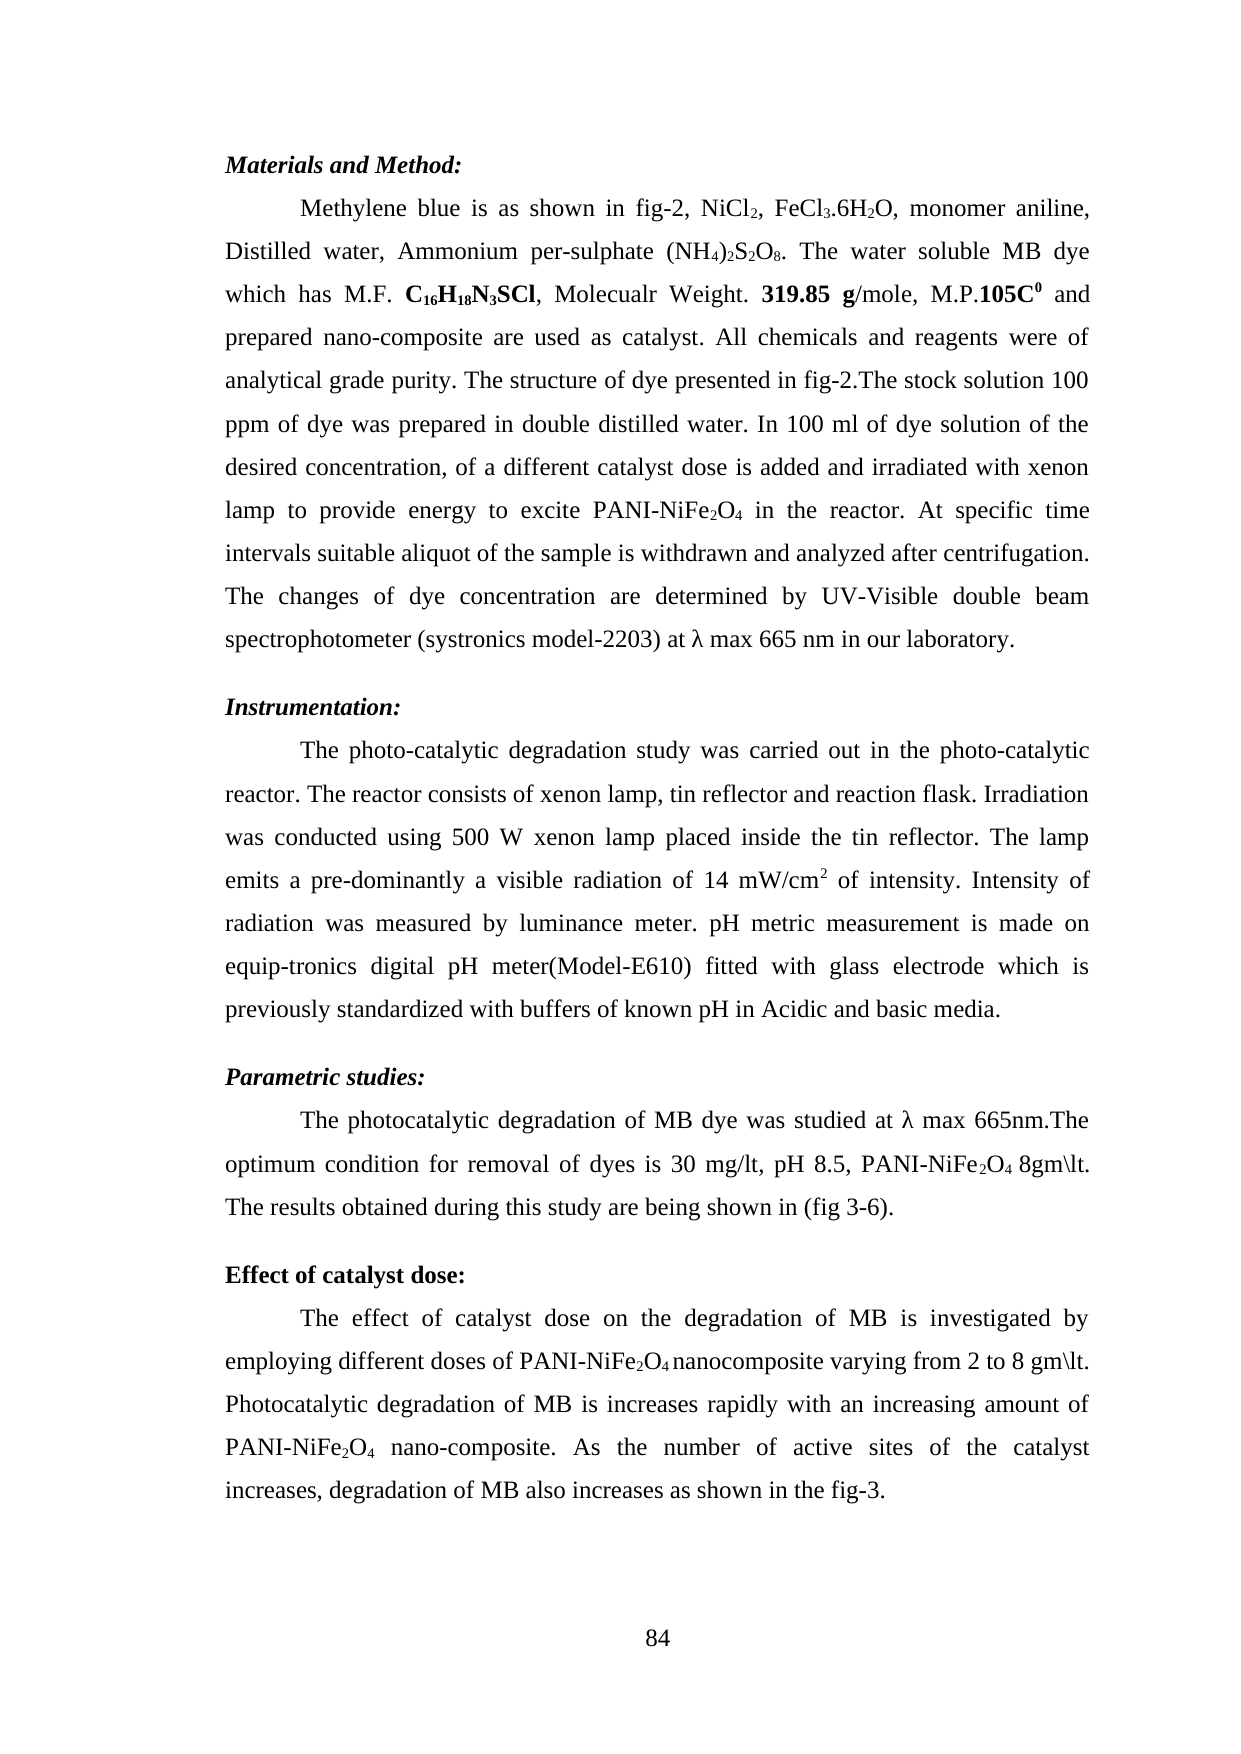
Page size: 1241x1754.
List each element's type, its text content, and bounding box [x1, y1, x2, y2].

text The photo-catalytic degradation study was carried out in the photo-catalytic reactor. The reactor consists of xenon lamp, tin reflector and reaction flask. Irradiation was conducted using 500 W xenon lamp placed inside the tin reflector. The lamp emits a pre-dominantly a visible radiation of 14 mW/cm2 of intensity. Intensity of radiation was measured by luminance meter. pH metric measurement is made on equip-tronics digital pH meter(Model-E610) fitted with glass electrode which is previously standardized with buffers of known pH in Acidic and basic media. [225, 736, 1090, 1023]
text Effect of catalyst dose: [225, 1260, 1090, 1289]
text Methylene blue is as shown in fig-2, NiCl2, FeCl3.6H2O, monomer aniline, Distilled water, Ammonium per-sulphate (NH4)2S2O8. The water soluble MB dye which has M.F. C16H18N3SCl, Molecualr Weight. 319.85 g/mole, M.P.105C0 and prepared nano-composite are used as catalyst. All chemicals and reagents were of analytical grade purity. The structure of dye presented in fig-2.The stock solution 100 ppm of dye was prepared in double distilled water. In 100 ml of dye solution of the desired concentration, of a different catalyst dose is added and irradiated with xenon lamp to provide energy to excite PANI-NiFe2O4 in the reactor. At specific time intervals suitable aliquot of the sample is withdrawn and analyzed after centrifugation. The changes of dye concentration are determined by UV-Visible double beam spectrophotometer (systronics model-2203) at λ max 665 nm in our laboratory. [225, 193, 1090, 653]
text The effect of catalyst dose on the degradation of MB is investigated by employing different doses of PANI-NiFe2O4 nanocomposite varying from 2 to 8 gm\lt. Photocatalytic degradation of MB is increases rapidly with an increasing amount of PANI-NiFe2O4 nano-composite. As the number of active sites of the catalyst increases, degradation of MB also increases as shown in the fig-3. [225, 1303, 1090, 1504]
text Instrumentation: [225, 692, 1090, 721]
text Parametric studies: [225, 1062, 1090, 1091]
text Materials and Method: [225, 150, 1090, 179]
text The photocatalytic degradation of MB dye was studied at λ max 665nm.The optimum condition for removal of dyes is 30 mg/lt, pH 8.5, PANI-NiFe2O4 8gm\lt. The results obtained during this study are being shown in (fig 3-6). [225, 1106, 1090, 1221]
